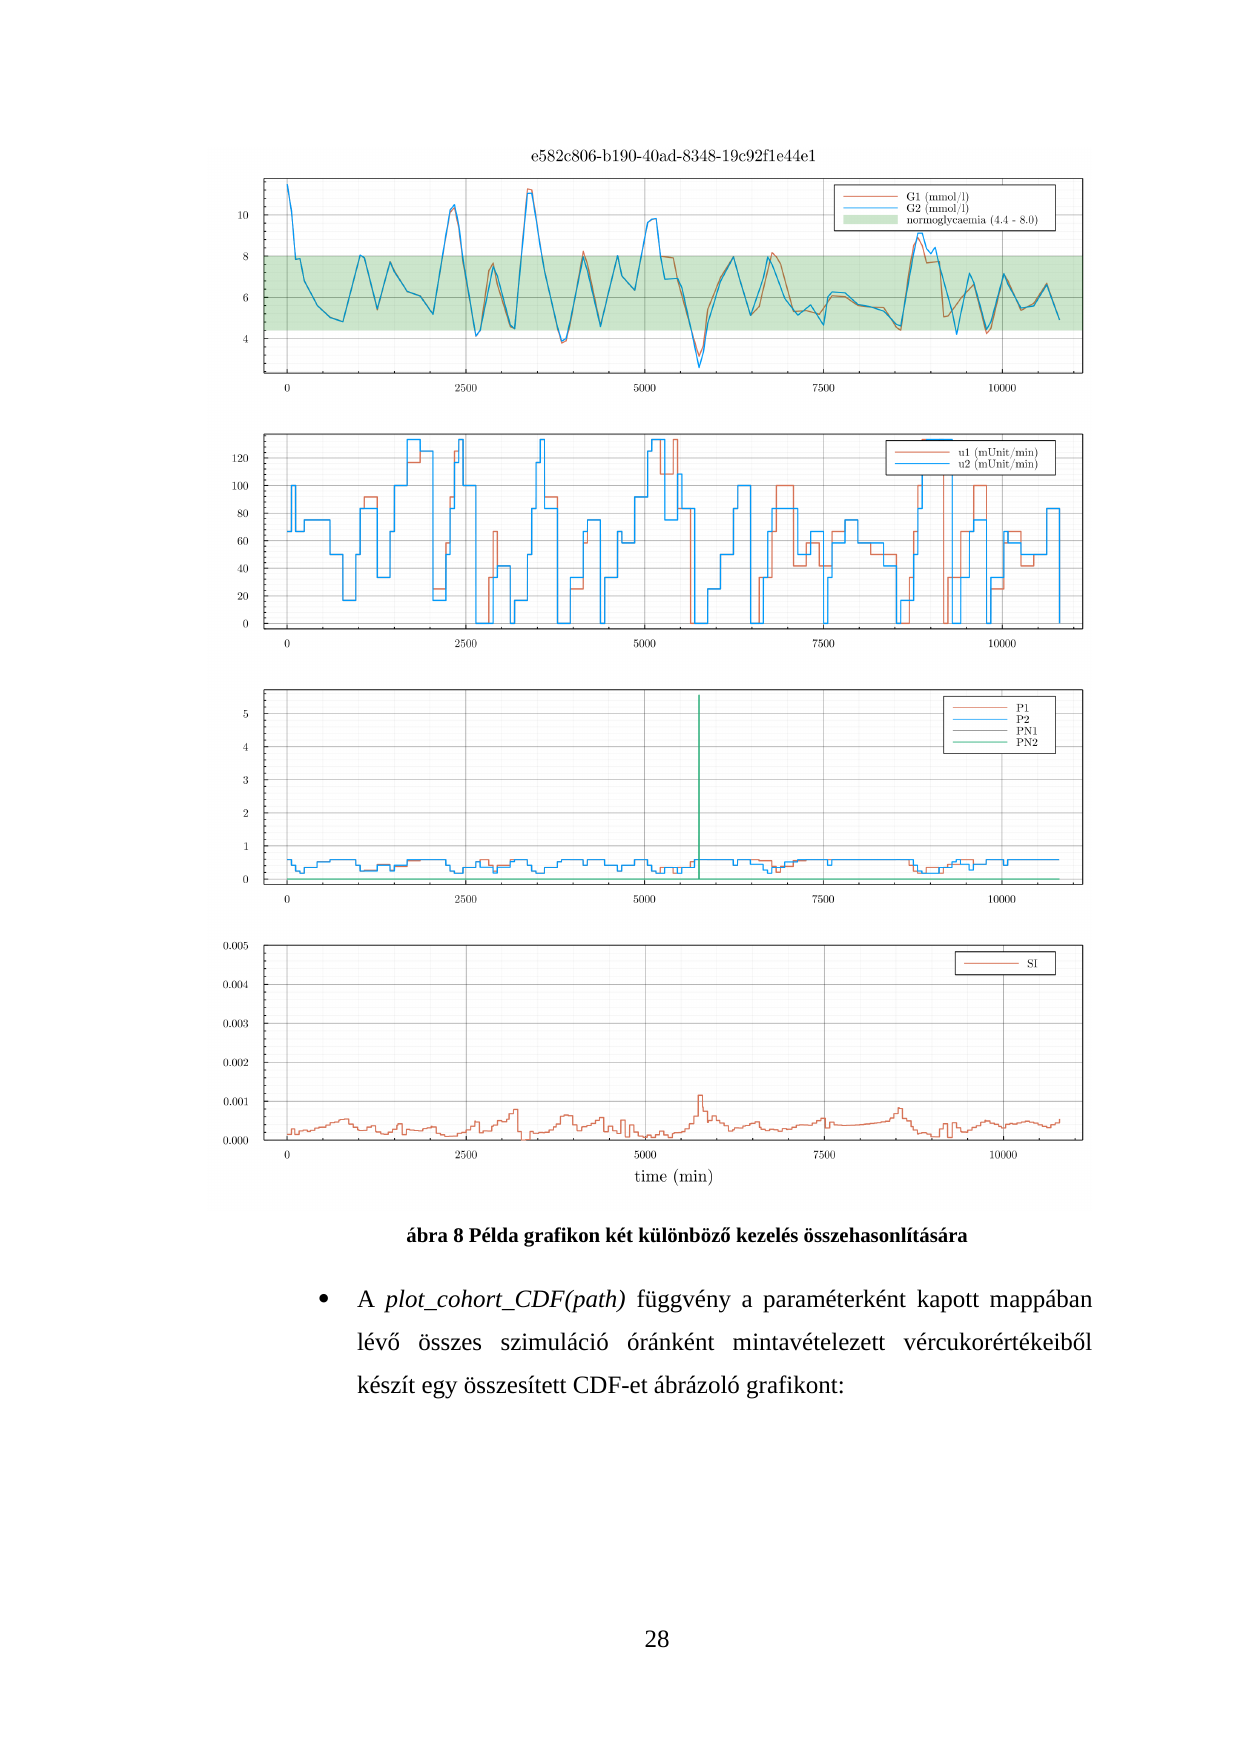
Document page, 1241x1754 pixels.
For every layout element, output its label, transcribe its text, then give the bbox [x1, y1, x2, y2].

text ábra Példa grafikon két különböző kezelés összehasonlítására [282, 1223, 1092, 1247]
picture [206, 147, 1093, 1211]
list A plot_cohort_CDF(path) függvény a paraméterként kapott mappában lévő összes szimuláció óránként mintavételezett vércukorértékeiből készít egy összesített CDF-et ábrázoló grafikont: [319, 1284, 1092, 1399]
